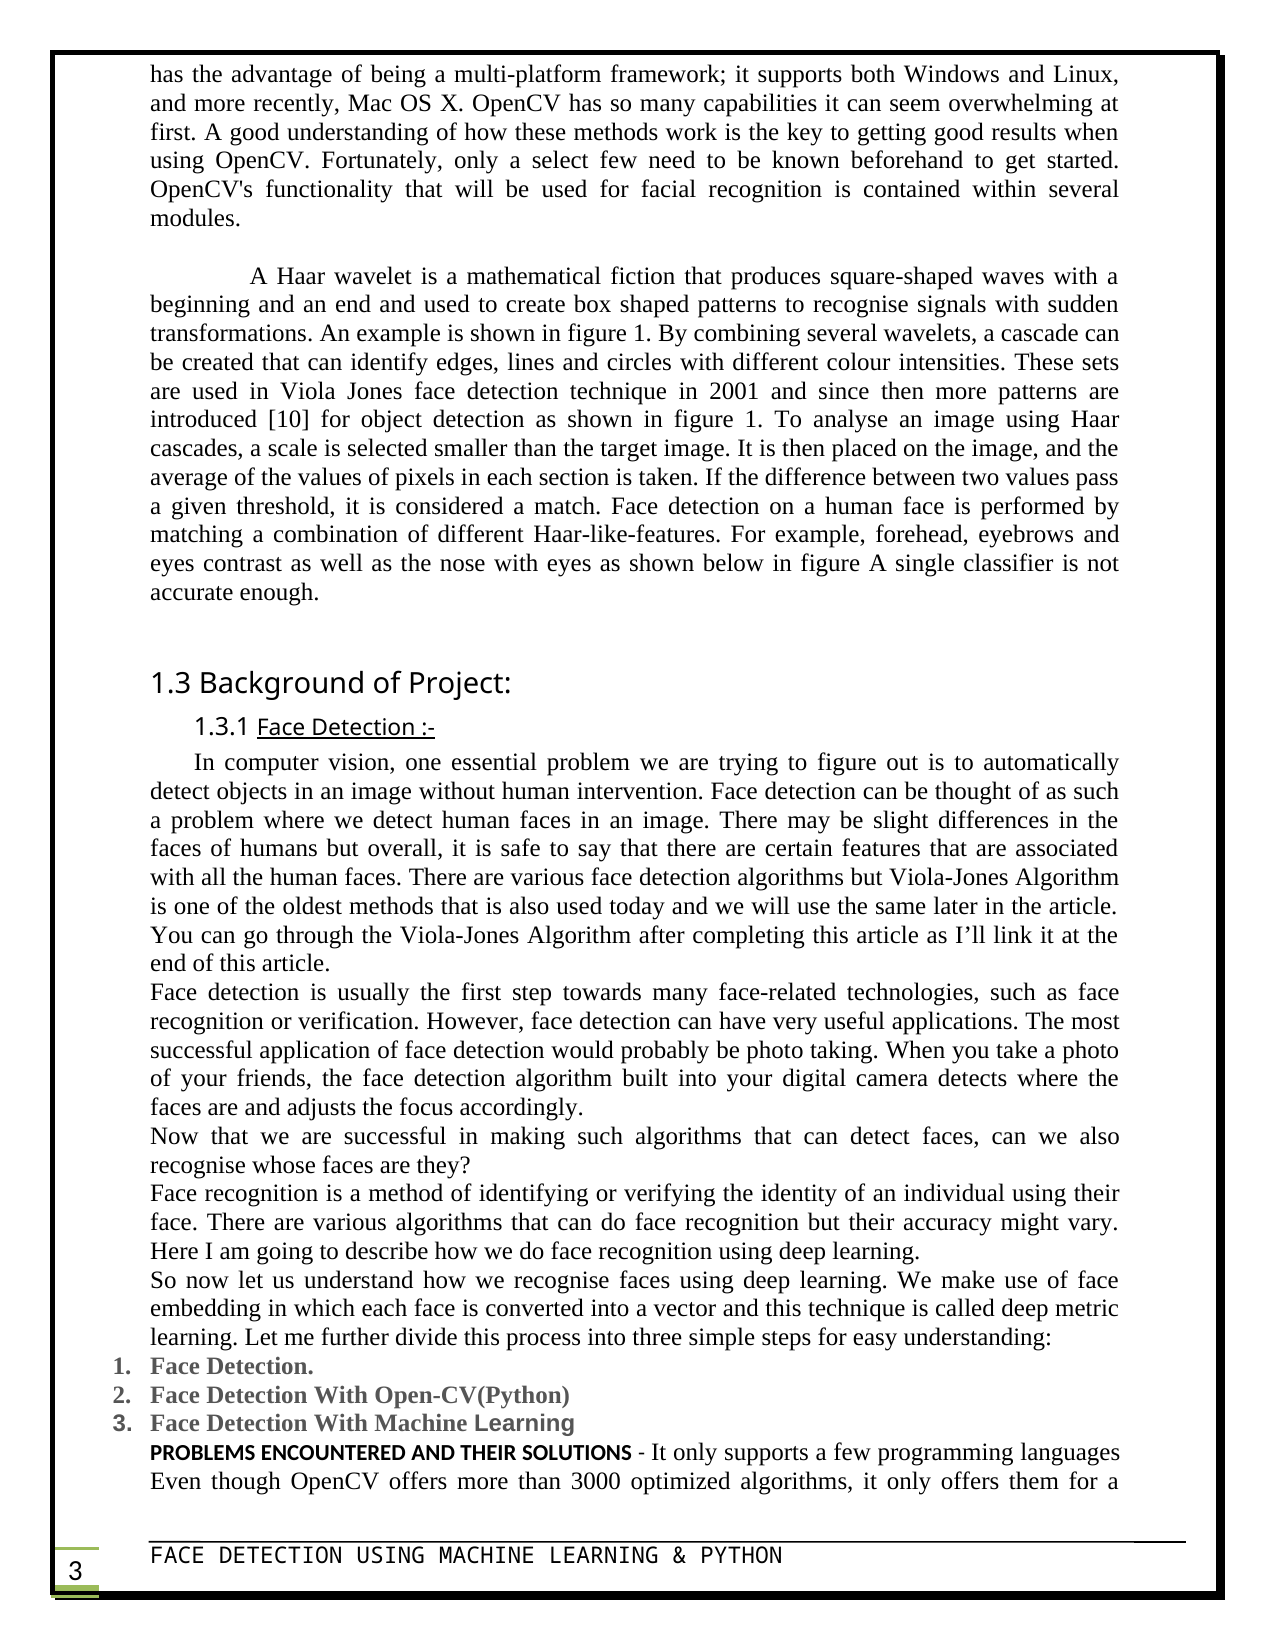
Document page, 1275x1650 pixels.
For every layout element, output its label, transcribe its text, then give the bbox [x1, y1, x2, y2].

text Face detection is usually the first step towards many face-related technologies, such as face recognition or verification. However, face detection can have very useful applications. The most successful application of face detection would probably be photo taking. When you take a photo of your friends, the face detection algorithm built into your digital camera detects where the faces are and adjusts the focus accordingly. [150, 977, 1120, 1121]
text Now that we are successful in making such algorithms that can detect faces, can we also recognise whose faces are they? [150, 1121, 1120, 1178]
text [150, 59, 1120, 232]
text In computer vision, one essential problem we are trying to figure out is to automatically detect objects in an image without human intervention. Face detection can be thought of as such a problem where we detect human faces in an image. There may be slight differences in the faces of humans but overall, it is safe to say that there are certain features that are associated with all the human faces. There are various face detection algorithms but Viola-Jones Algorithm is one of the oldest methods that is also used today and we will use the same later in the article. You can go through the Viola-Jones Algorithm after completing this article as I’ll link it at the end of this article. [150, 747, 1120, 977]
list Face Detection. [112, 1351, 1120, 1380]
list Face Detection With Open-CV(Python) [112, 1380, 1120, 1408]
text 1.3.1 Face Detection :- [194, 708, 1120, 742]
list Face Detection With Machine Learning [112, 1408, 1120, 1437]
text So now let us understand how we recognise faces using deep learning. We make use of face embedding in which each face is converted into a vector and this technique is called deep metric learning. Let me further divide this process into three simple steps for easy understanding: [150, 1265, 1120, 1351]
text Face recognition is a method of identifying or verifying the identity of an individual using their face. There are various algorithms that can do face recognition but their accuracy might vary. Here I am going to describe how we do face recognition using deep learning. [150, 1178, 1120, 1265]
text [150, 1437, 1120, 1495]
text A Haar wavelet is a mathematical fiction that produces square-shaped waves with a beginning and an end and used to create box shaped patterns to recognise signals with sudden transformations. An example is shown in figure 1. By combining several wavelets, a cascade can be created that can identify edges, lines and circles with different colour intensities. These sets are used in Viola Jones face detection technique in 2001 and since then more patterns are introduced [10] for object detection as shown in figure 1. To analyse an image using Haar cascades, a scale is selected smaller than the target image. It is then placed on the image, and the average of the values of pixels in each section is taken. If the difference between two values pass a given threshold, it is considered a match. Face detection on a human face is performed by matching a combination of different Haar-like-features. For example, forehead, eyebrows and eyes contrast as well as the nose with eyes as shown below in figure A single classifier is not accurate enough. [150, 261, 1120, 606]
text 1.3 Background of Project: [150, 662, 1120, 702]
